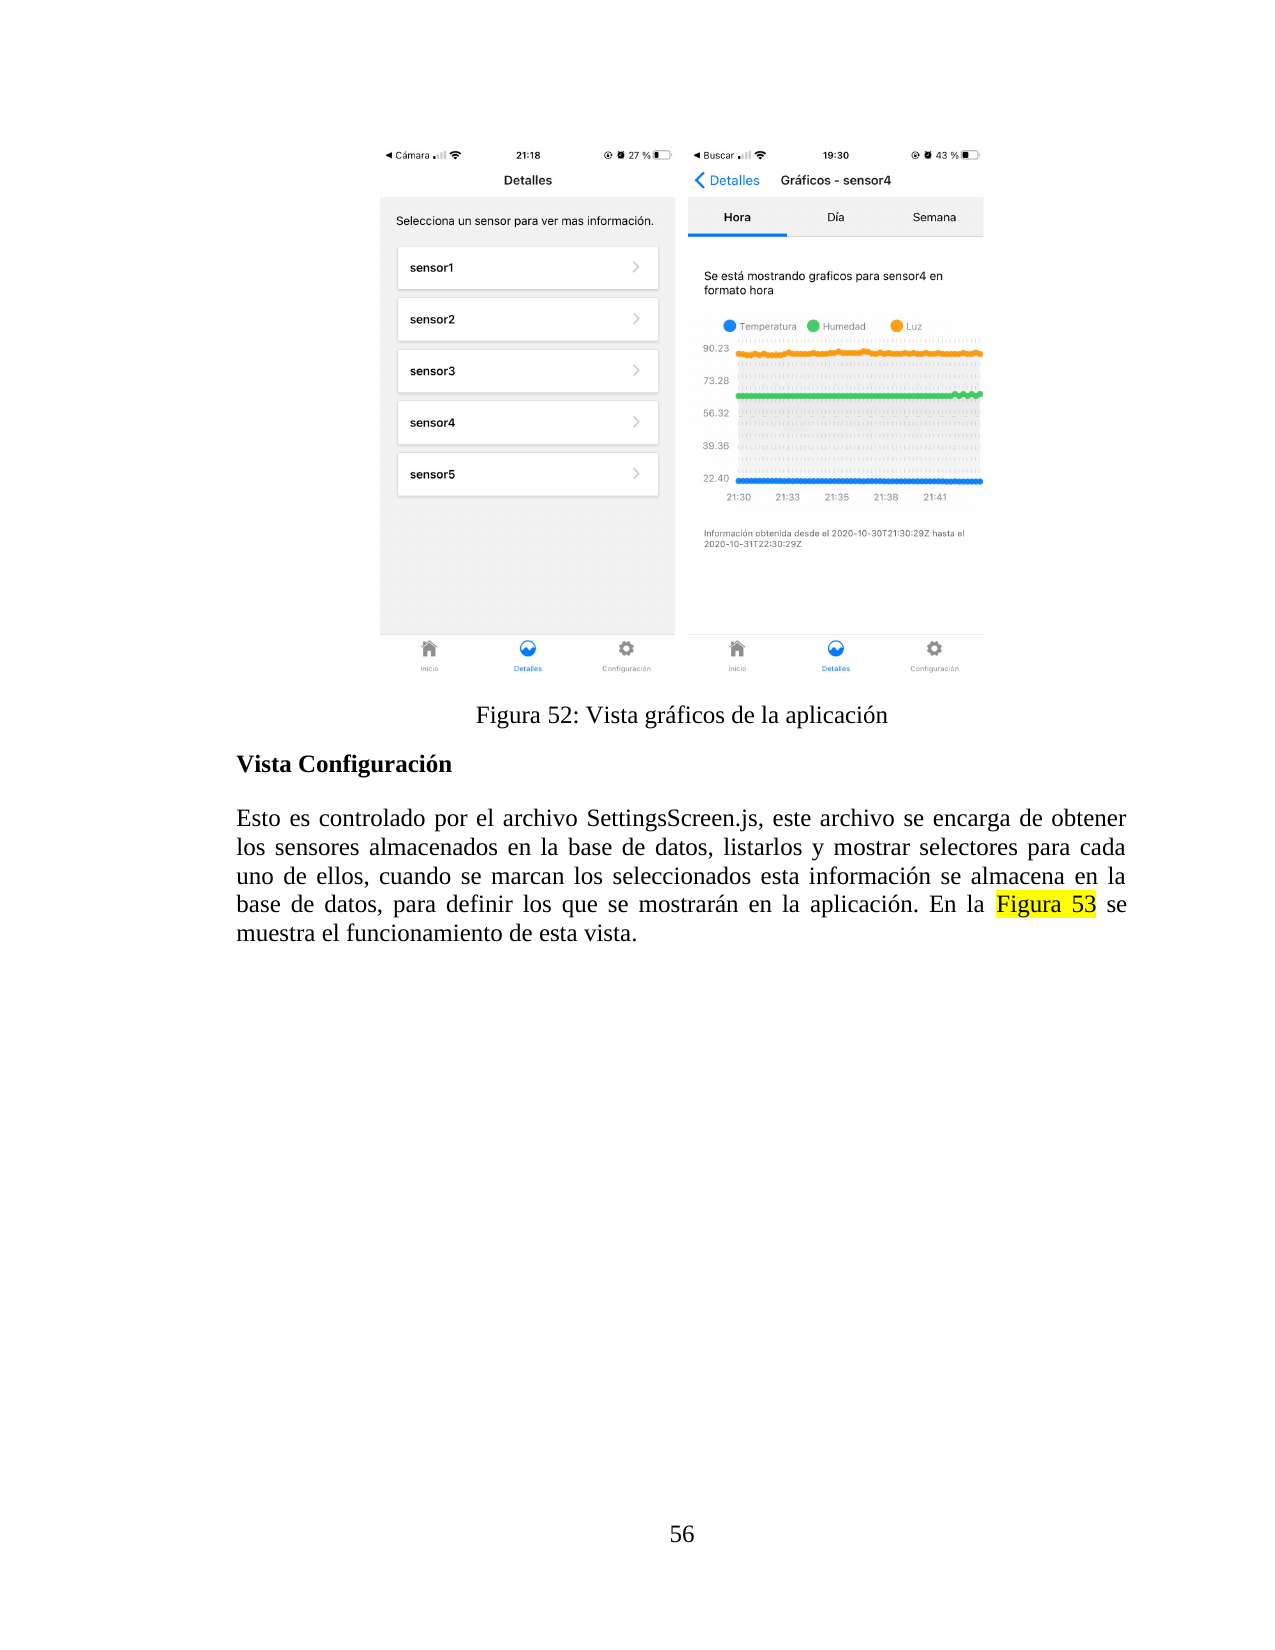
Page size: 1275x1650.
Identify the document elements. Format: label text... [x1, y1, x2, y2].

text Esto es controlado por el archivo SettingsScreen.js, este archivo se encarga de obtener los sensores almacenados en la base de datos, listarlos y mostrar selectores para cada uno de ellos, cuando se marcan los seleccionados esta información se almacena en la base de datos, para definir los que se mostrarán en la aplicación. En la Figura 53 se muestra el funcionamiento de esta vista. [236, 803, 1127, 947]
picture [688, 147, 984, 673]
picture [380, 147, 676, 673]
text Figura 52: Vista gráficos de la aplicación [236, 700, 1127, 729]
text Vista Configuración [236, 749, 1127, 778]
